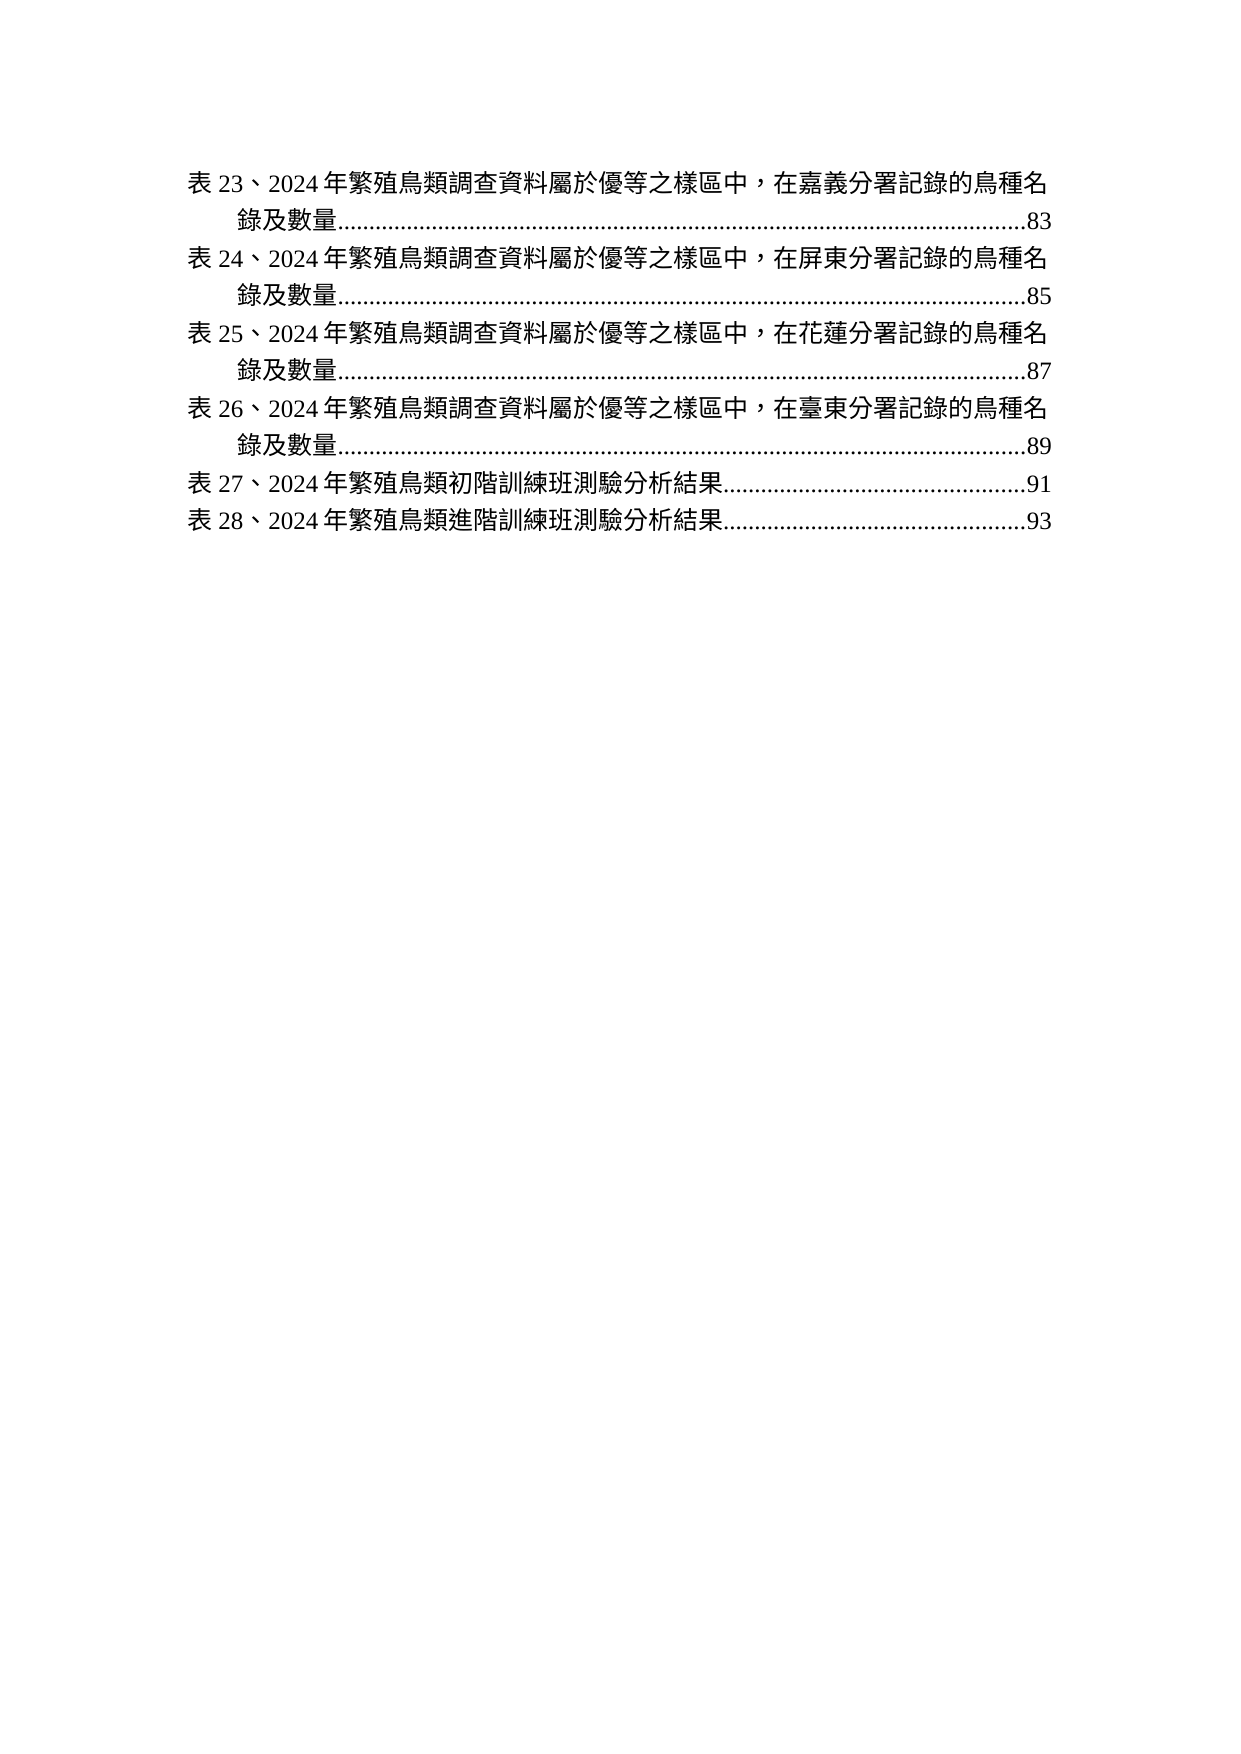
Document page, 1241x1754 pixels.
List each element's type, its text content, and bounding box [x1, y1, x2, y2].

text 表 27、2024年繁殖鳥類初階訓練班測驗分析結果 91 [187, 462, 1053, 500]
text 表 24、2024年繁殖鳥類調查資料屬於優等之樣區中，在屏東分署記錄的鳥種名錄及數量 85 [187, 237, 1053, 312]
text 表 26、2024年繁殖鳥類調查資料屬於優等之樣區中，在臺東分署記錄的鳥種名錄及數量 89 [187, 387, 1053, 462]
text 表 25、2024年繁殖鳥類調查資料屬於優等之樣區中，在花蓮分署記錄的鳥種名錄及數量 87 [187, 312, 1053, 387]
text 表 23、2024年繁殖鳥類調查資料屬於優等之樣區中，在嘉義分署記錄的鳥種名錄及數量 83 [187, 162, 1053, 237]
text 表 28、2024年繁殖鳥類進階訓練班測驗分析結果 93 [187, 500, 1053, 537]
